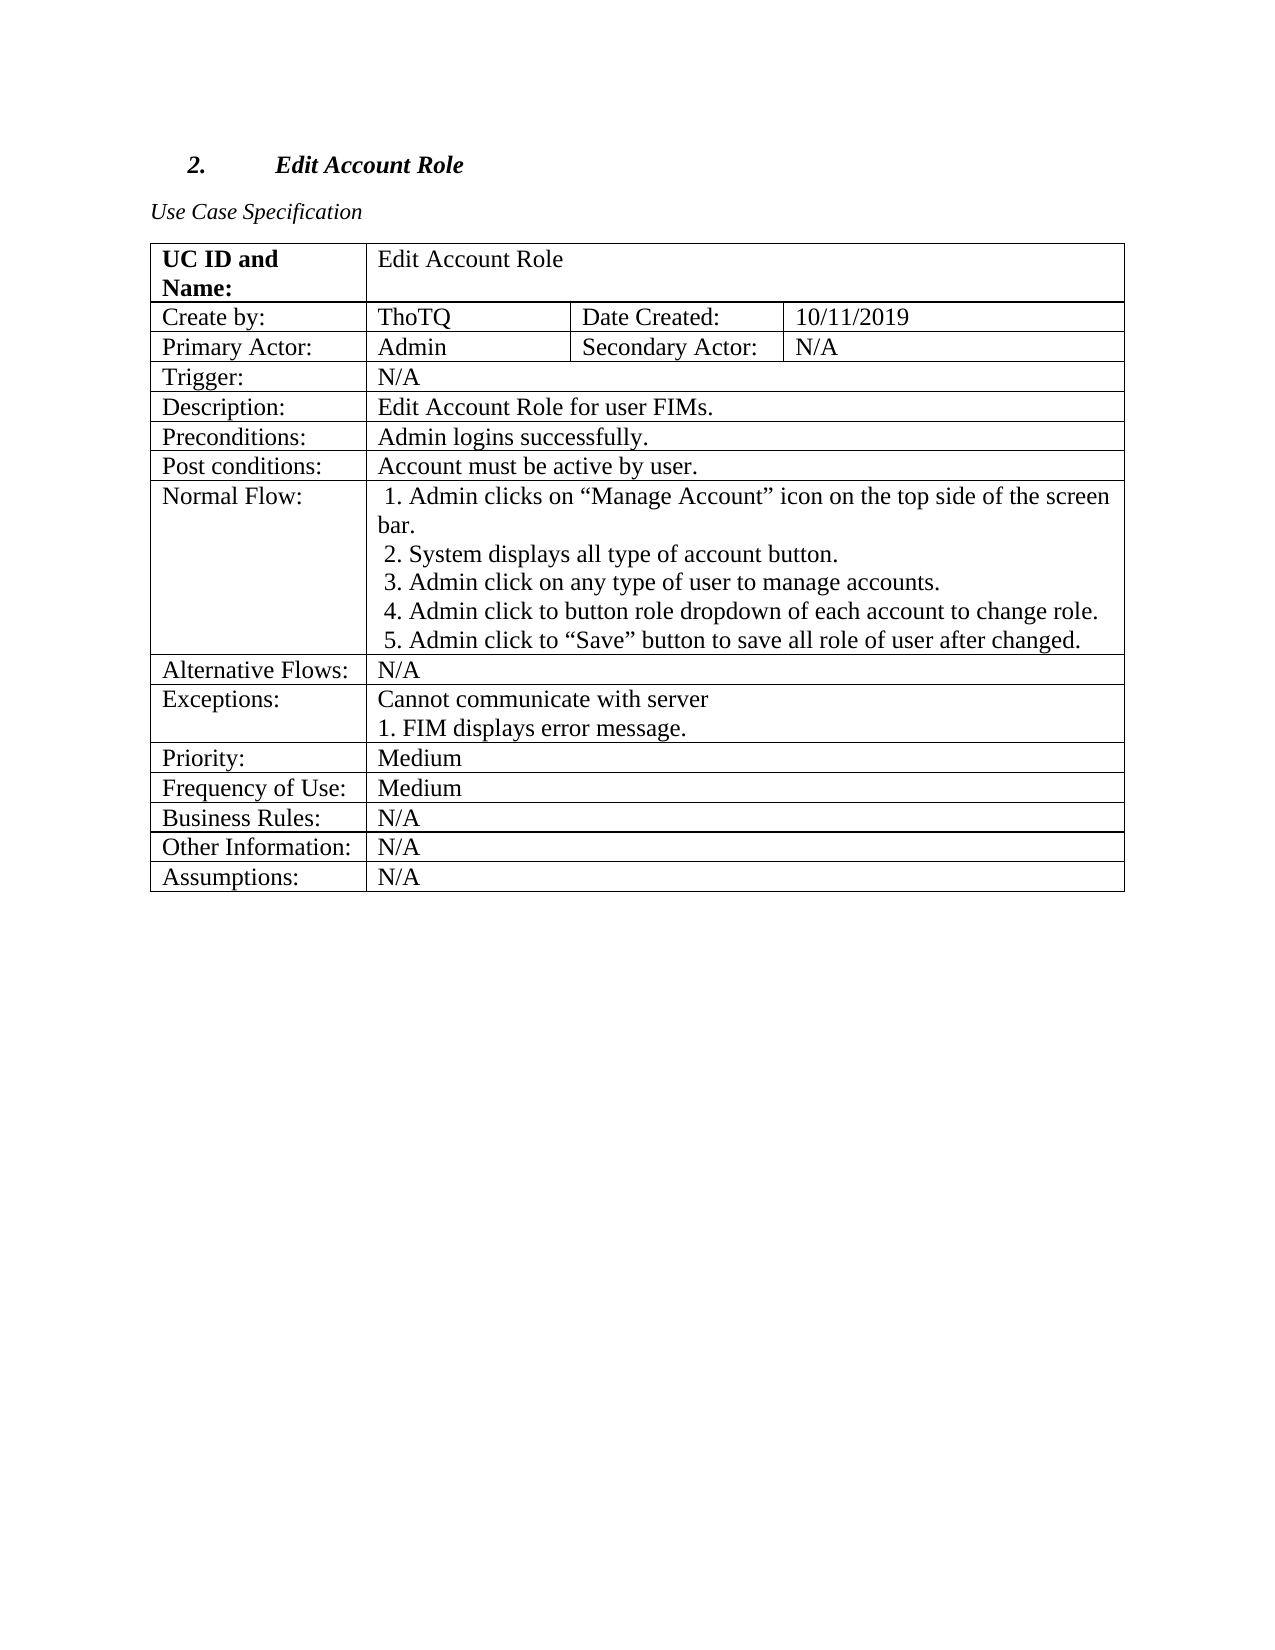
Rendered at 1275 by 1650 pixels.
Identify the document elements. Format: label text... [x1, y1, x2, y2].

table_cell Preconditions: [151, 422, 366, 450]
table_cell Frequency of Use: [151, 773, 366, 802]
table_cell N/A [367, 655, 1124, 683]
table_cell Normal Flow: [151, 481, 366, 654]
table_cell Create by: [151, 303, 366, 331]
table_cell Admin logins successfully. [367, 422, 1124, 450]
table_cell N/A [367, 803, 1124, 831]
table_cell Post conditions: [151, 451, 366, 480]
table_cell Business Rules: [151, 803, 366, 831]
list Edit Account Role [187, 150, 1125, 179]
table_cell N/A [367, 833, 1124, 861]
table_cell Date Created: [571, 303, 783, 331]
table_cell Assumptions: [151, 862, 366, 891]
table_cell Trigger: [151, 362, 366, 391]
table_cell Other Information: [151, 833, 366, 861]
table_cell 10/11/2019 [784, 303, 1124, 331]
table_cell Cannot communicate with server 1. FIM displays error message. [367, 685, 1124, 742]
table_cell 1. Admin clicks on “Manage Account” icon on the top side of the screen bar. 2. System displays all type of account button. 3. Admin click on any type of user to manage accounts. 4. Admin click to button role dropdown of each account to change role. 5. Admin click to “Save” button to save all role of user after changed. [367, 481, 1124, 654]
table_cell Alternative Flows: [151, 655, 366, 683]
table_cell Admin [367, 332, 570, 361]
text Use Case Specification [150, 198, 1125, 224]
table_header UC ID and Name: [151, 244, 366, 301]
table_header Edit Account Role [367, 244, 1124, 301]
table_cell Primary Actor: [151, 332, 366, 361]
table_cell Description: [151, 392, 366, 421]
table_cell ThoTQ [367, 303, 570, 331]
table_cell Secondary Actor: [571, 332, 783, 361]
table_cell Medium [367, 773, 1124, 802]
table_cell Edit Account Role for user FIMs. [367, 392, 1124, 421]
table_cell Exceptions: [151, 685, 366, 742]
table_cell N/A [784, 332, 1124, 361]
table_cell Priority: [151, 743, 366, 772]
table_cell N/A [367, 862, 1124, 891]
table_cell Medium [367, 743, 1124, 772]
table_cell Account must be active by user. [367, 451, 1124, 480]
table_cell N/A [367, 362, 1124, 391]
